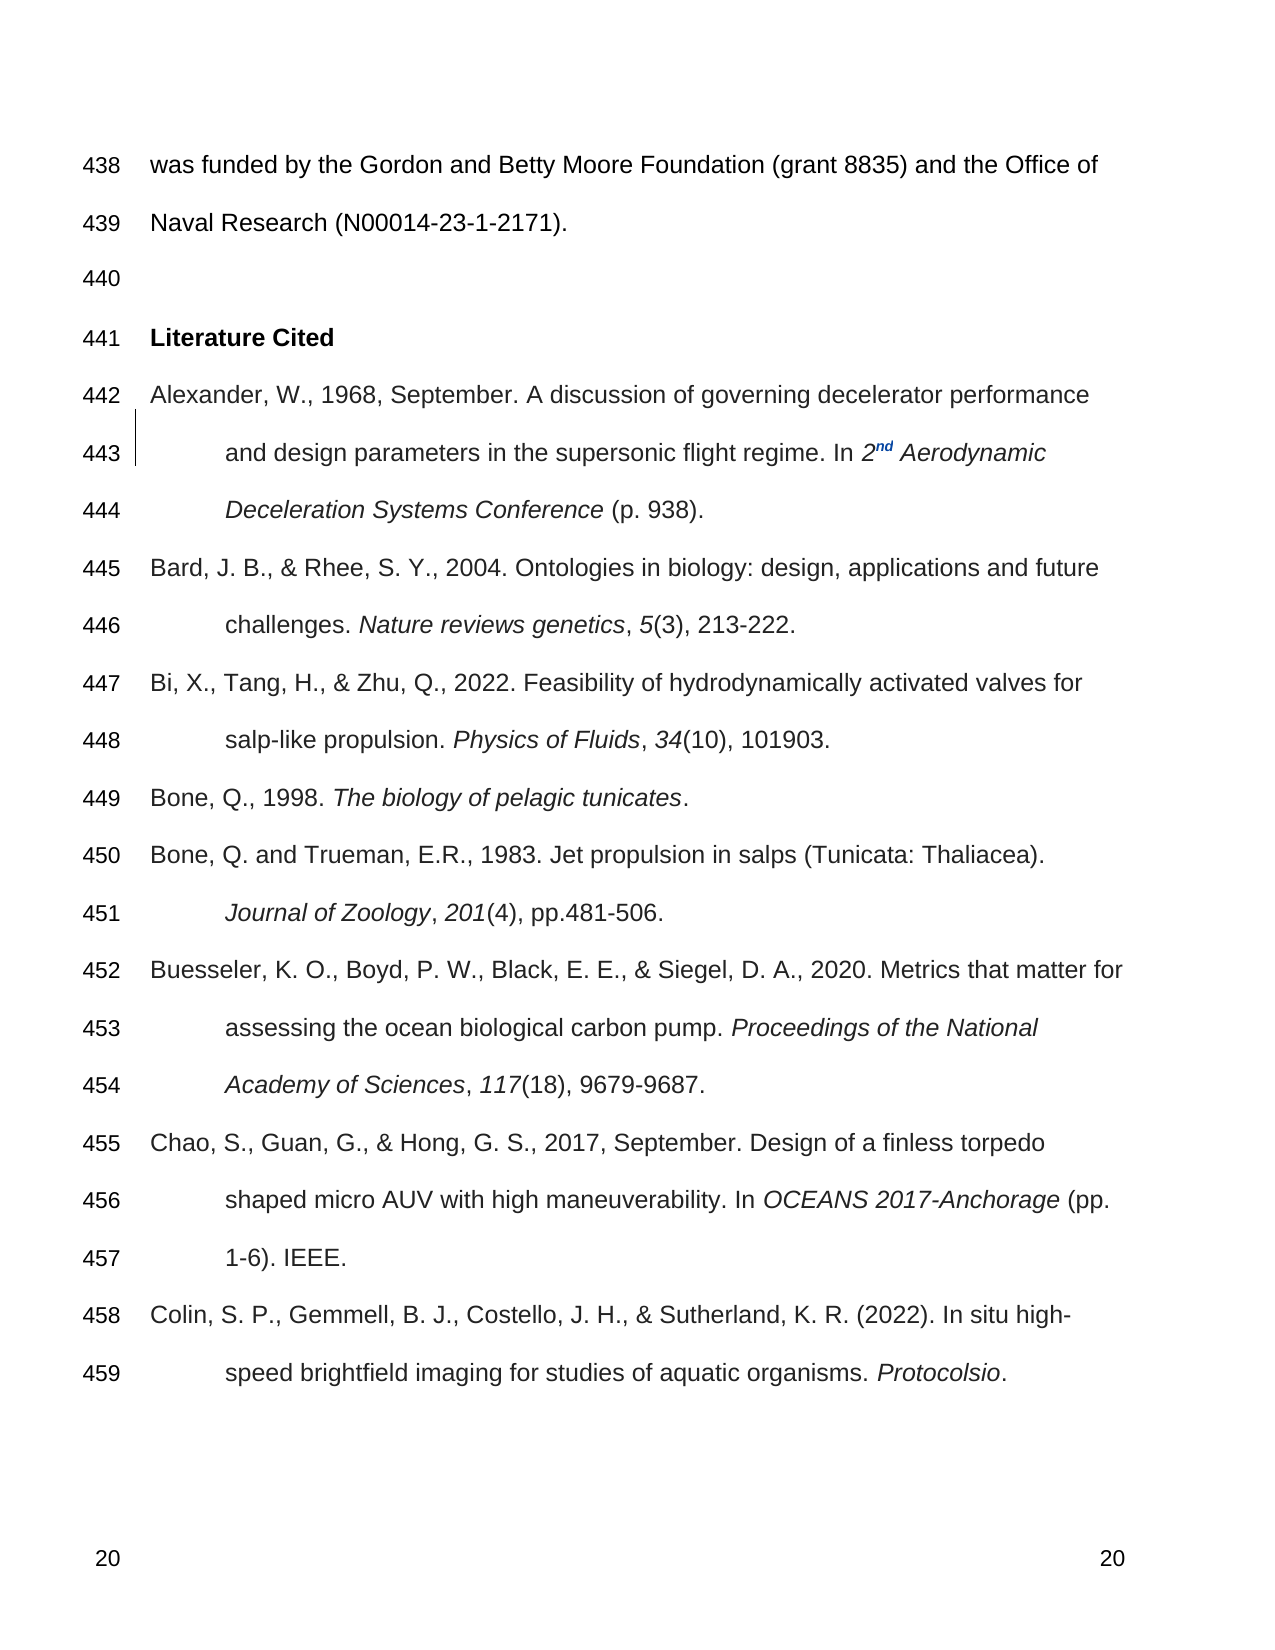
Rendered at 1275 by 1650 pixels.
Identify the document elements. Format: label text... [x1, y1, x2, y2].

text Bone, Q., 1998. The biology of pelagic tunicates. [150, 782, 1125, 811]
text Literature Cited [150, 322, 1125, 351]
text Colin, S. P., Gemmell, B. J., Costello, J. H., & Sutherland, K. R. (2022). In situ high-speed brightfield imaging for studies of aquatic organisms. Protocolsio. [150, 1300, 1125, 1386]
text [150, 150, 1125, 236]
text Chao, S., Guan, G., & Hong, G. S., 2017, September. Design of a finless torpedo shaped micro AUV with high maneuverability. In OCEANS 2017-Anchorage (pp. 1-6). IEEE. [150, 1127, 1125, 1271]
text Alexander, W., 1968, September. A discussion of governing decelerator performance and design parameters in the supersonic flight regime. In 2nd Aerodynamic Deceleration Systems Conference (p. 938). [150, 380, 1125, 524]
text Bi, X., Tang, H., & Zhu, Q., 2022. Feasibility of hydrodynamically activated valves for salp-like propulsion. Physics of Fluids, 34(10), 101903. [150, 667, 1125, 754]
text Bard, J. B., & Rhee, S. Y., 2004. Ontologies in biology: design, applications and future challenges. Nature reviews genetics, 5(3), 213-222. [150, 552, 1125, 639]
text Buesseler, K. O., Boyd, P. W., Black, E. E., & Siegel, D. A., 2020. Metrics that matter for assessing the ocean biological carbon pump. Proceedings of the National Academy of Sciences, 117(18), 9679-9687. [150, 955, 1125, 1099]
text Bone, Q. and Trueman, E.R., 1983. Jet propulsion in salps (Tunicata: Thaliacea). Journal of Zoology, 201(4), pp.481-506. [150, 840, 1125, 926]
